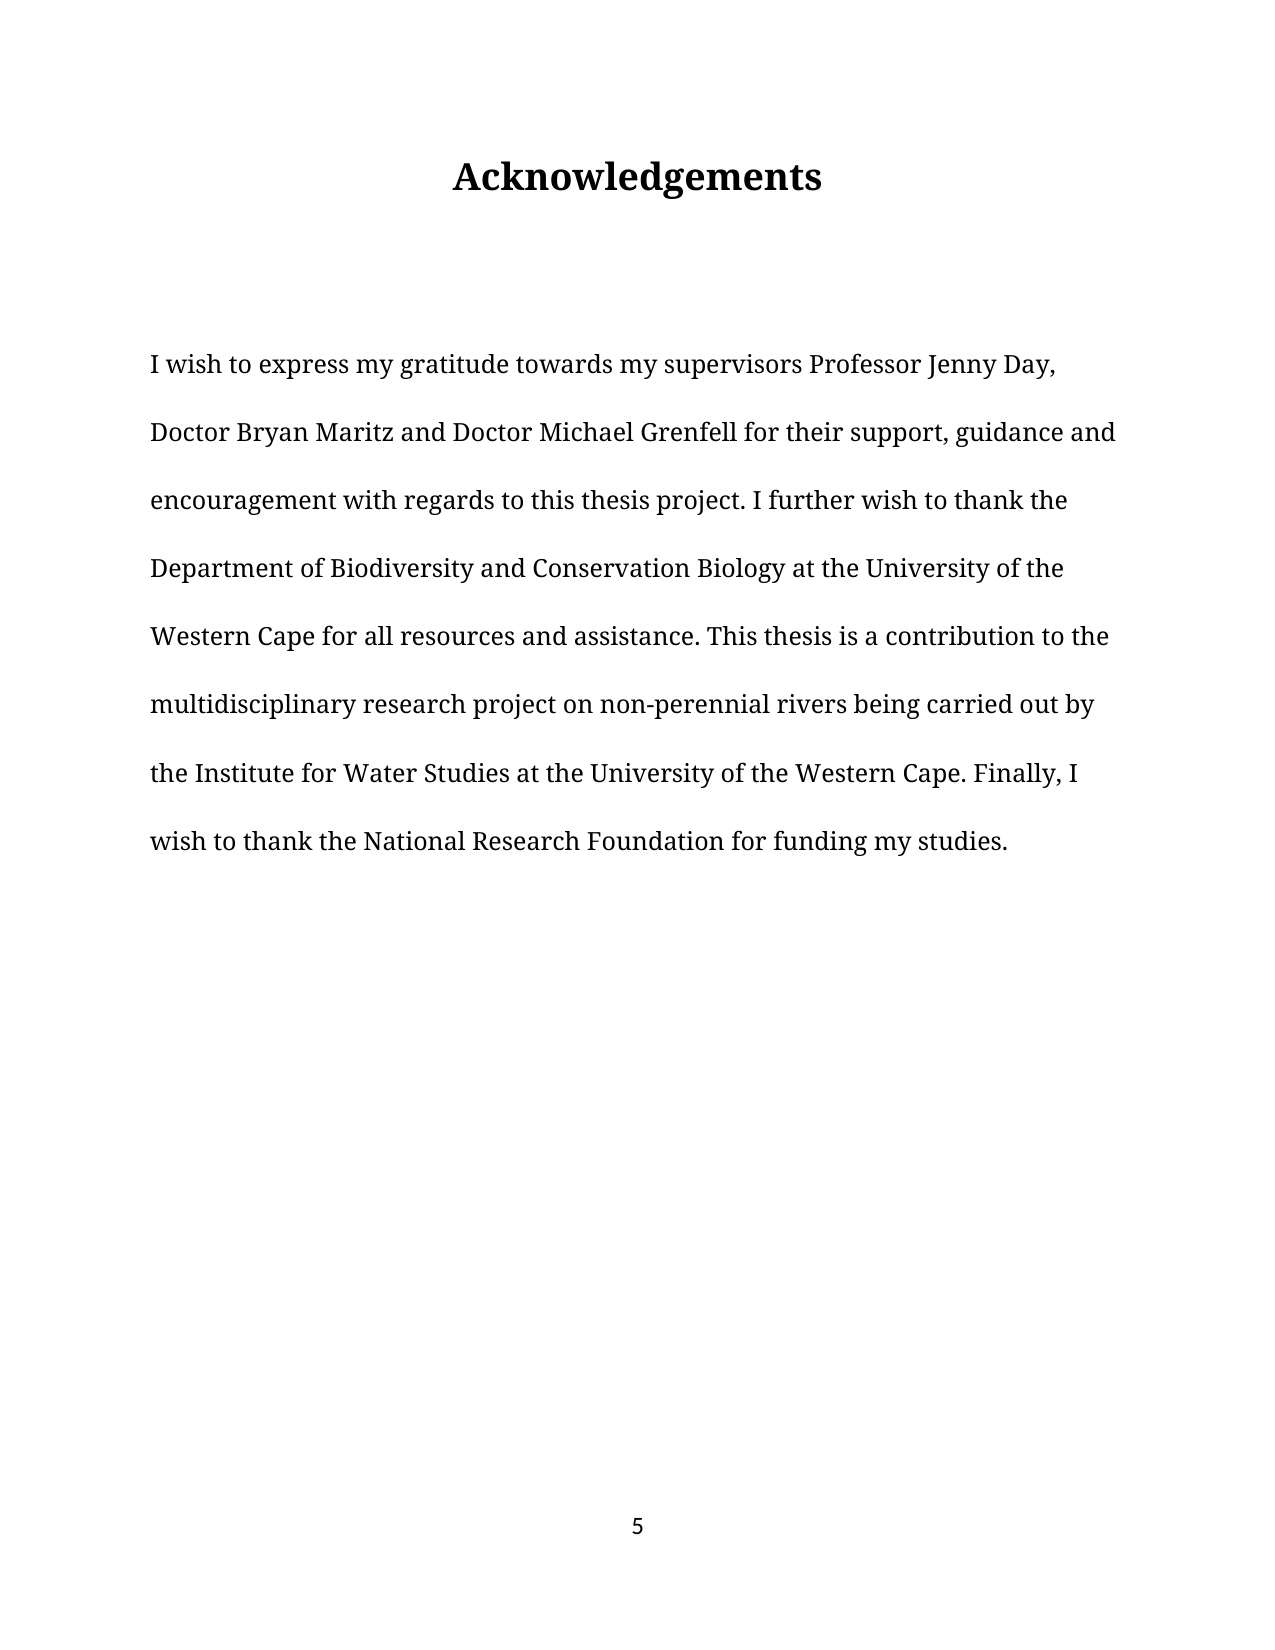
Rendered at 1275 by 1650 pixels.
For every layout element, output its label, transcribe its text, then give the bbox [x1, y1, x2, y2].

subtitle Acknowledgements [150, 150, 1125, 201]
text I wish to express my gratitude towards my supervisors Professor Jenny Day, Doctor Bryan Maritz and Doctor Michael Grenfell for their support, guidance and encouragement with regards to this thesis project. I further wish to thank the Department of Biodiversity and Conservation Biology at the University of the Western Cape for all resources and assistance. This thesis is a contribution to the multidisciplinary research project on non-perennial rivers being carried out by the Institute for Water Studies at the University of the Western Cape. Finally, I wish to thank the National Research Foundation for funding my studies. [150, 346, 1125, 857]
